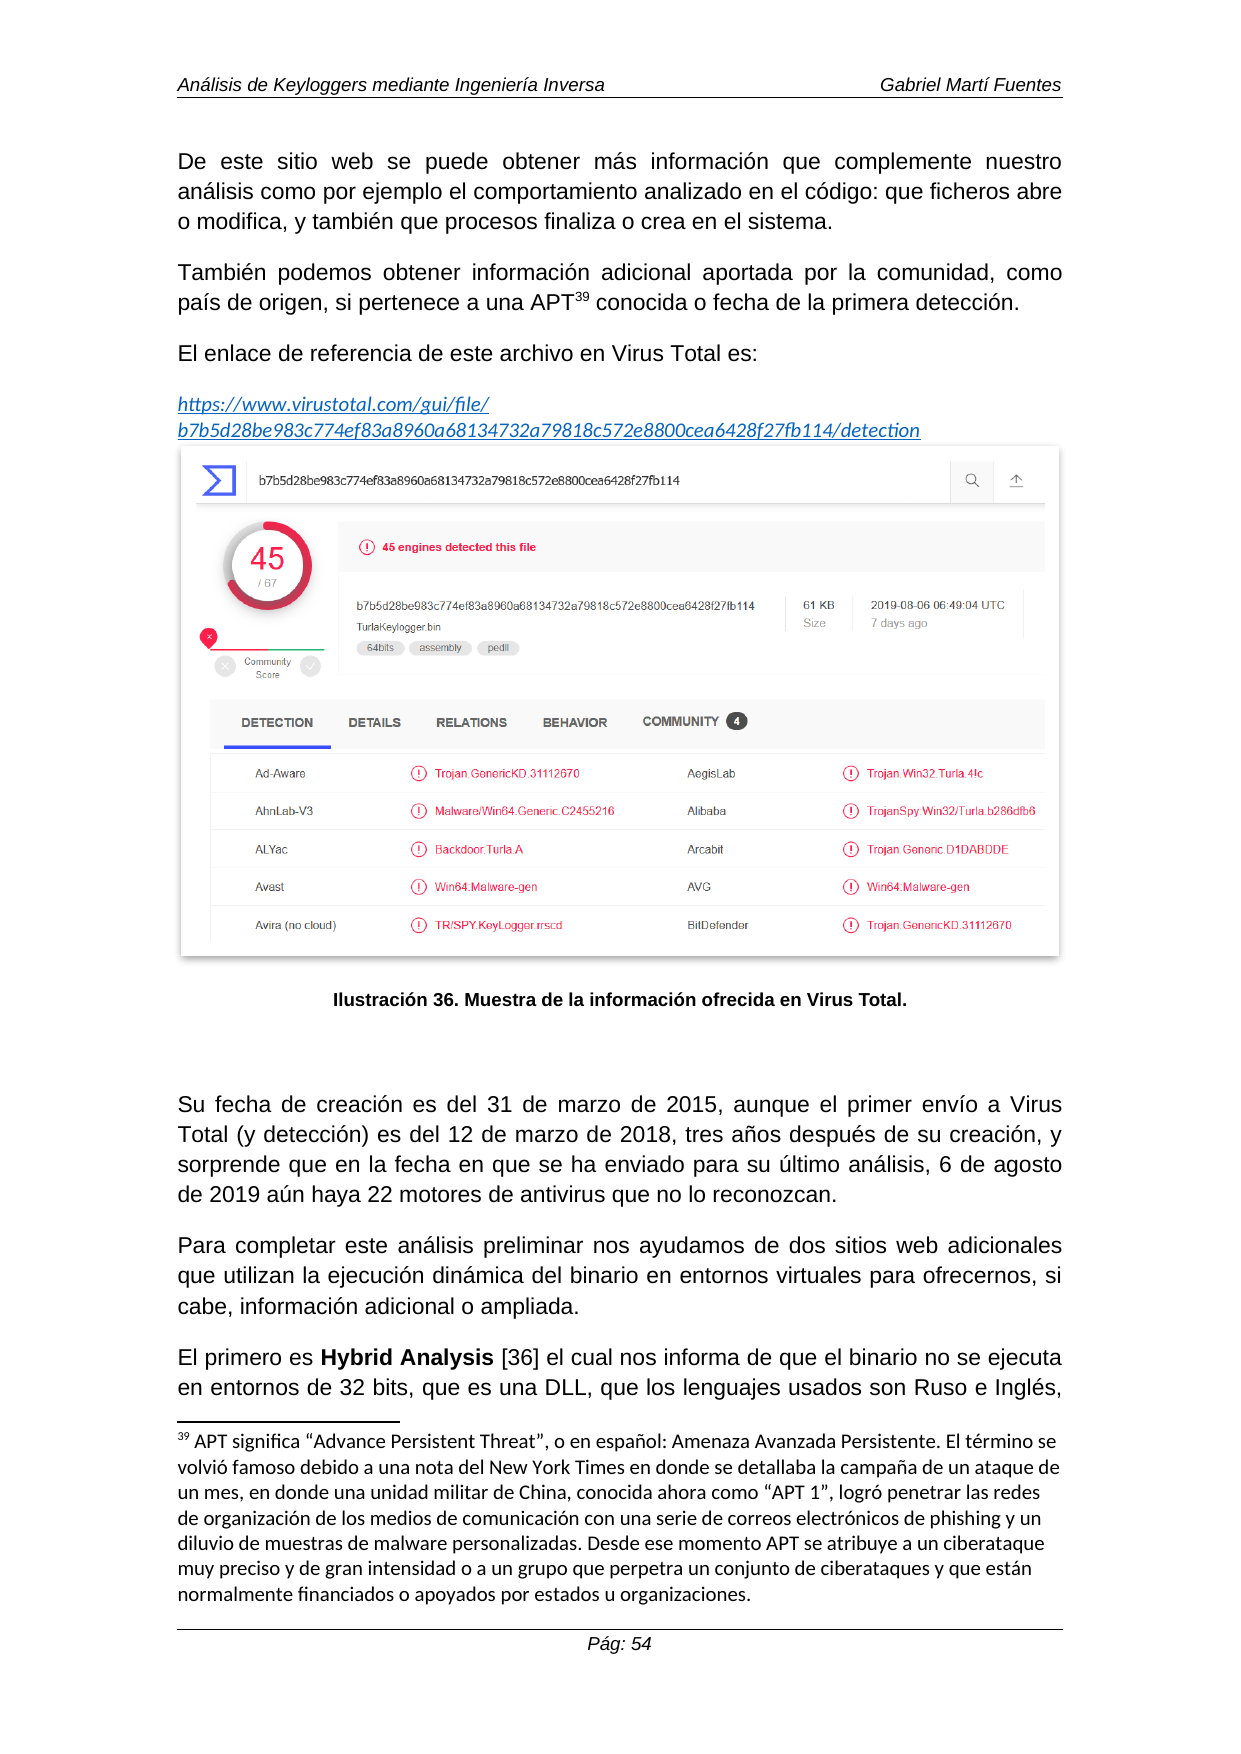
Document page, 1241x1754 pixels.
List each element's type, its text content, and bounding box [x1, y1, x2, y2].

picture [196, 461, 1045, 941]
text También podemos obtener información adicional aportada por la comunidad, como país de origen, si pertenece a una APT conocida o fecha de la primera detección. [177, 259, 1063, 316]
text https://www.virustotal.com/gui/file/b7b5d28be983c774ef83a8960a68134732a79818c572e8800cea6428f27fb114/detection [177, 391, 1063, 442]
text Su fecha de creación es del 31 de marzo de 2015, aunque el primer envío a Virus Total (y detección) es del 12 de marzo de 2018, tres años después de su creación, y sorprende que en la fecha en que se ha enviado para su último análisis, 6 de agosto de 2019 aún haya 22 motores de antivirus que no lo reconozcan. [177, 1091, 1063, 1208]
text Ilustración 36. Muestra de la información ofrecida en Virus Total. [177, 989, 1063, 1010]
text El enlace de referencia de este archivo en Virus Total es: [177, 340, 1063, 367]
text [177, 1344, 1063, 1400]
text De este sitio web se puede obtener más información que complemente nuestro análisis como por ejemplo el comportamiento analizado en el código: que ficheros abre o modifica, y también que procesos finaliza o crea en el sistema. [177, 148, 1063, 234]
text Para completar este análisis preliminar nos ayudamos de dos sitios web adicionales que utilizan la ejecución dinámica del binario en entornos virtuales para ofrecernos, si cabe, información adicional o ampliada. [177, 1232, 1063, 1319]
